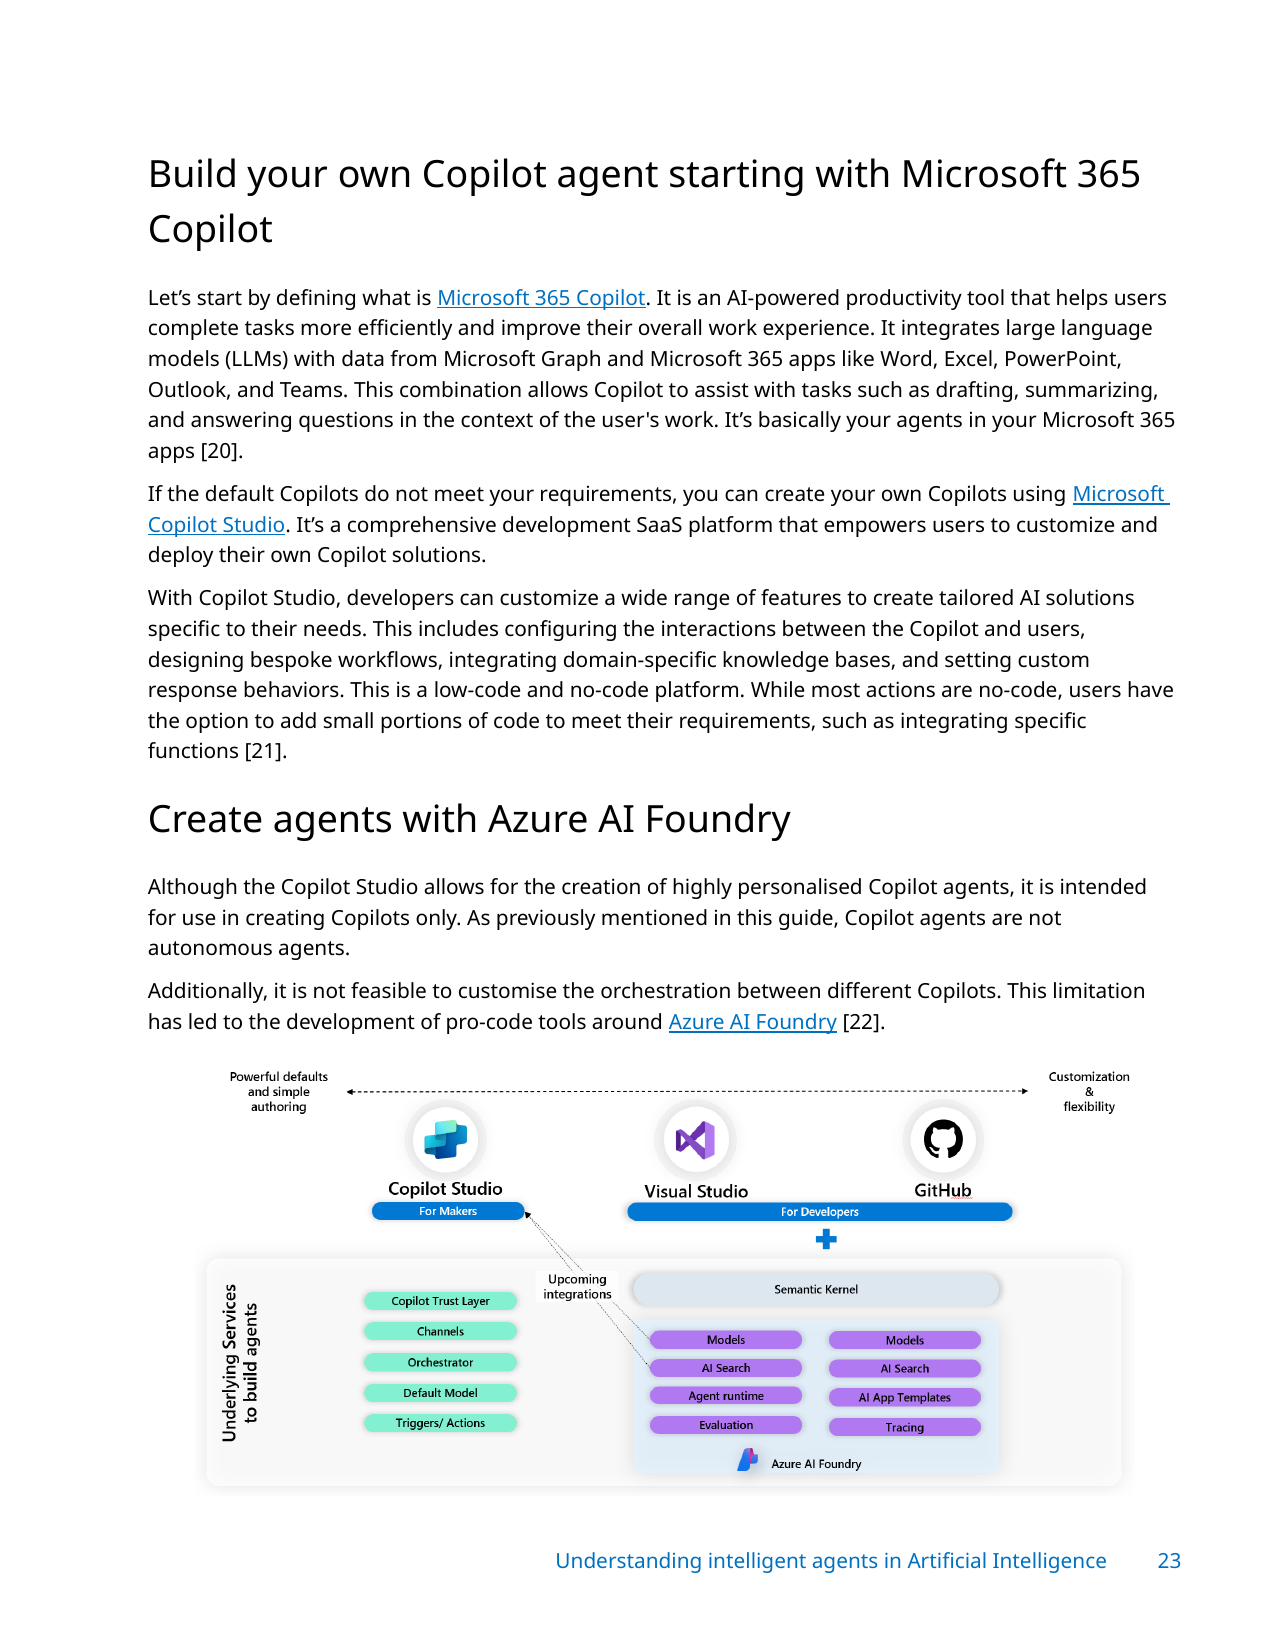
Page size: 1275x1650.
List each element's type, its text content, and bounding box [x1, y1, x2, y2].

text Let’s start by defining what is Microsoft 365 Copilot. It is an AI-powered productivity tool that helps users complete tasks more efficiently and improve their overall work experience. It integrates large language models (LLMs) with data from Microsoft Graph and Microsoft 365 apps like Word, Excel, PowerPoint, Outlook, and Teams. This combination allows Copilot to assist with tasks such as drafting, summarizing, and answering questions in the context of the user's work. It’s basically your agents in your Microsoft 365 apps . [148, 283, 1181, 464]
text With Copilot Studio, developers can customize a wide range of features to create tailored AI solutions specific to their needs. This includes configuring the interactions between the Copilot and users, designing bespoke workflows, integrating domain-specific knowledge bases, and setting custom response behaviors. This is a low-code and no-code platform. While most actions are no-code, users have the option to add small portions of code to meet their requirements, such as integrating specific functions . [148, 583, 1181, 765]
text If the default Copilots do not meet your requirements, you can create your own Copilots using Microsoft Copilot Studio. It’s a comprehensive development SaaS platform that empowers users to customize and deploy their own Copilot solutions. [148, 479, 1181, 569]
subtitle Create agents with Azure AI Foundry [148, 792, 1181, 843]
subtitle Build your own Copilot agent starting with Microsoft 365 Copilot [148, 148, 1181, 254]
text Additionally, it is not feasible to customise the orchestration between different Copilots. This limitation has led to the development of pro-code tools around Azure AI Foundry . [148, 977, 1181, 1036]
picture [193, 1062, 1135, 1496]
text Although the Copilot Studio allows for the creation of highly personalised Copilot agents, it is intended for use in creating Copilots only. As previously mentioned in this guide, Copilot agents are not autonomous agents. [148, 872, 1181, 962]
